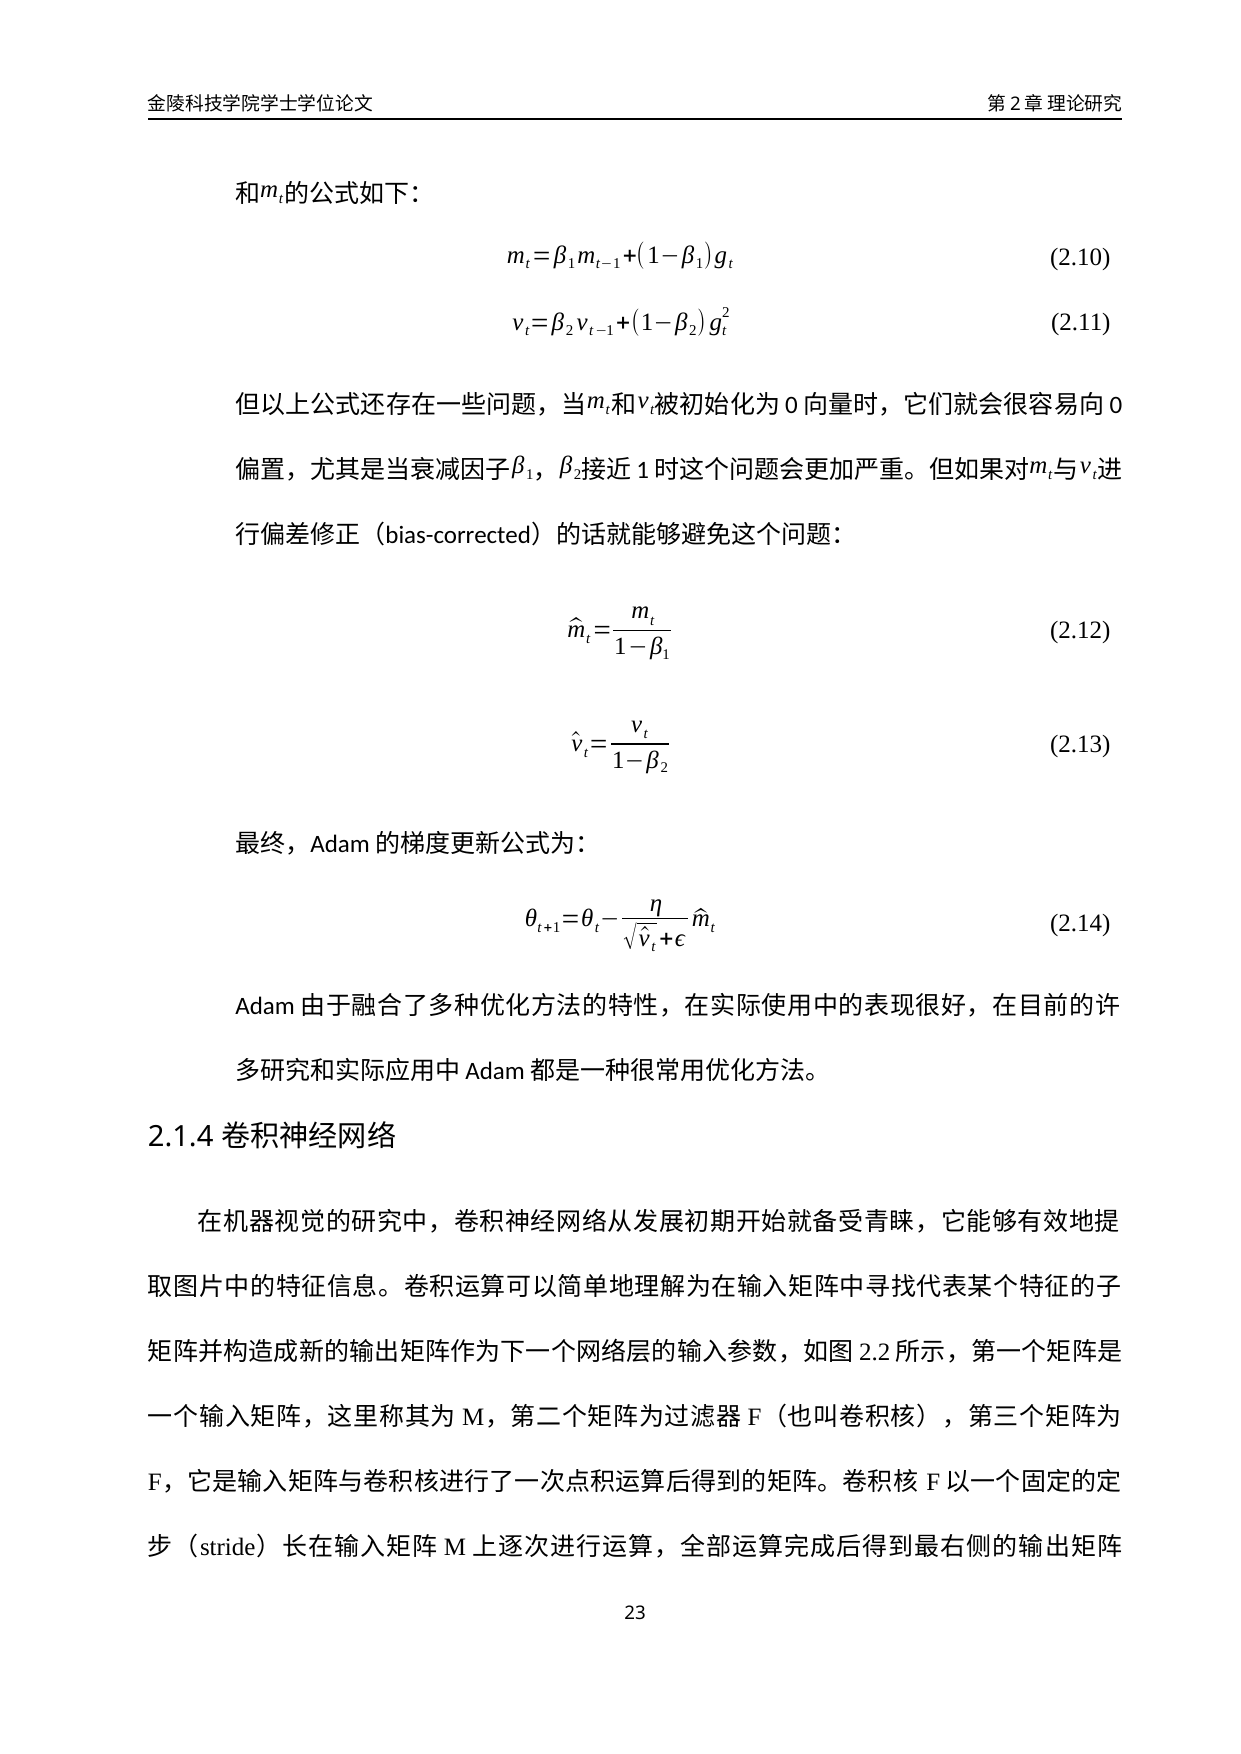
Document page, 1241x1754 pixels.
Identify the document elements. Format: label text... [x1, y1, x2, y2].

text (2.13) [235, 695, 1122, 792]
text (2.11) [235, 289, 1122, 354]
subtitle 2.1.4 卷积神经网络 [148, 1101, 1122, 1166]
text (2.14) [235, 890, 1122, 955]
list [198, 159, 1122, 224]
text (2.12) [235, 581, 1122, 679]
text (2.10) [235, 240, 1122, 272]
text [148, 1187, 1122, 1577]
list 最终，Adam的梯度更新公式为： [235, 809, 1122, 874]
list Adam由于融合了多种优化方法的特性，在实际使用中的表现很好，在目前的许多研究和实际应用中Adam都是一种很常用优化方法。 [235, 971, 1122, 1101]
list 但以上公式还存在一些问题，当和被初始化为0向量时，它们就会很容易向0偏置，尤其是当衰减因子，接近1时这个问题会更加严重。但如果对与进行偏差修正（bias-corrected）的话就能够避免这个问题： [235, 370, 1122, 565]
